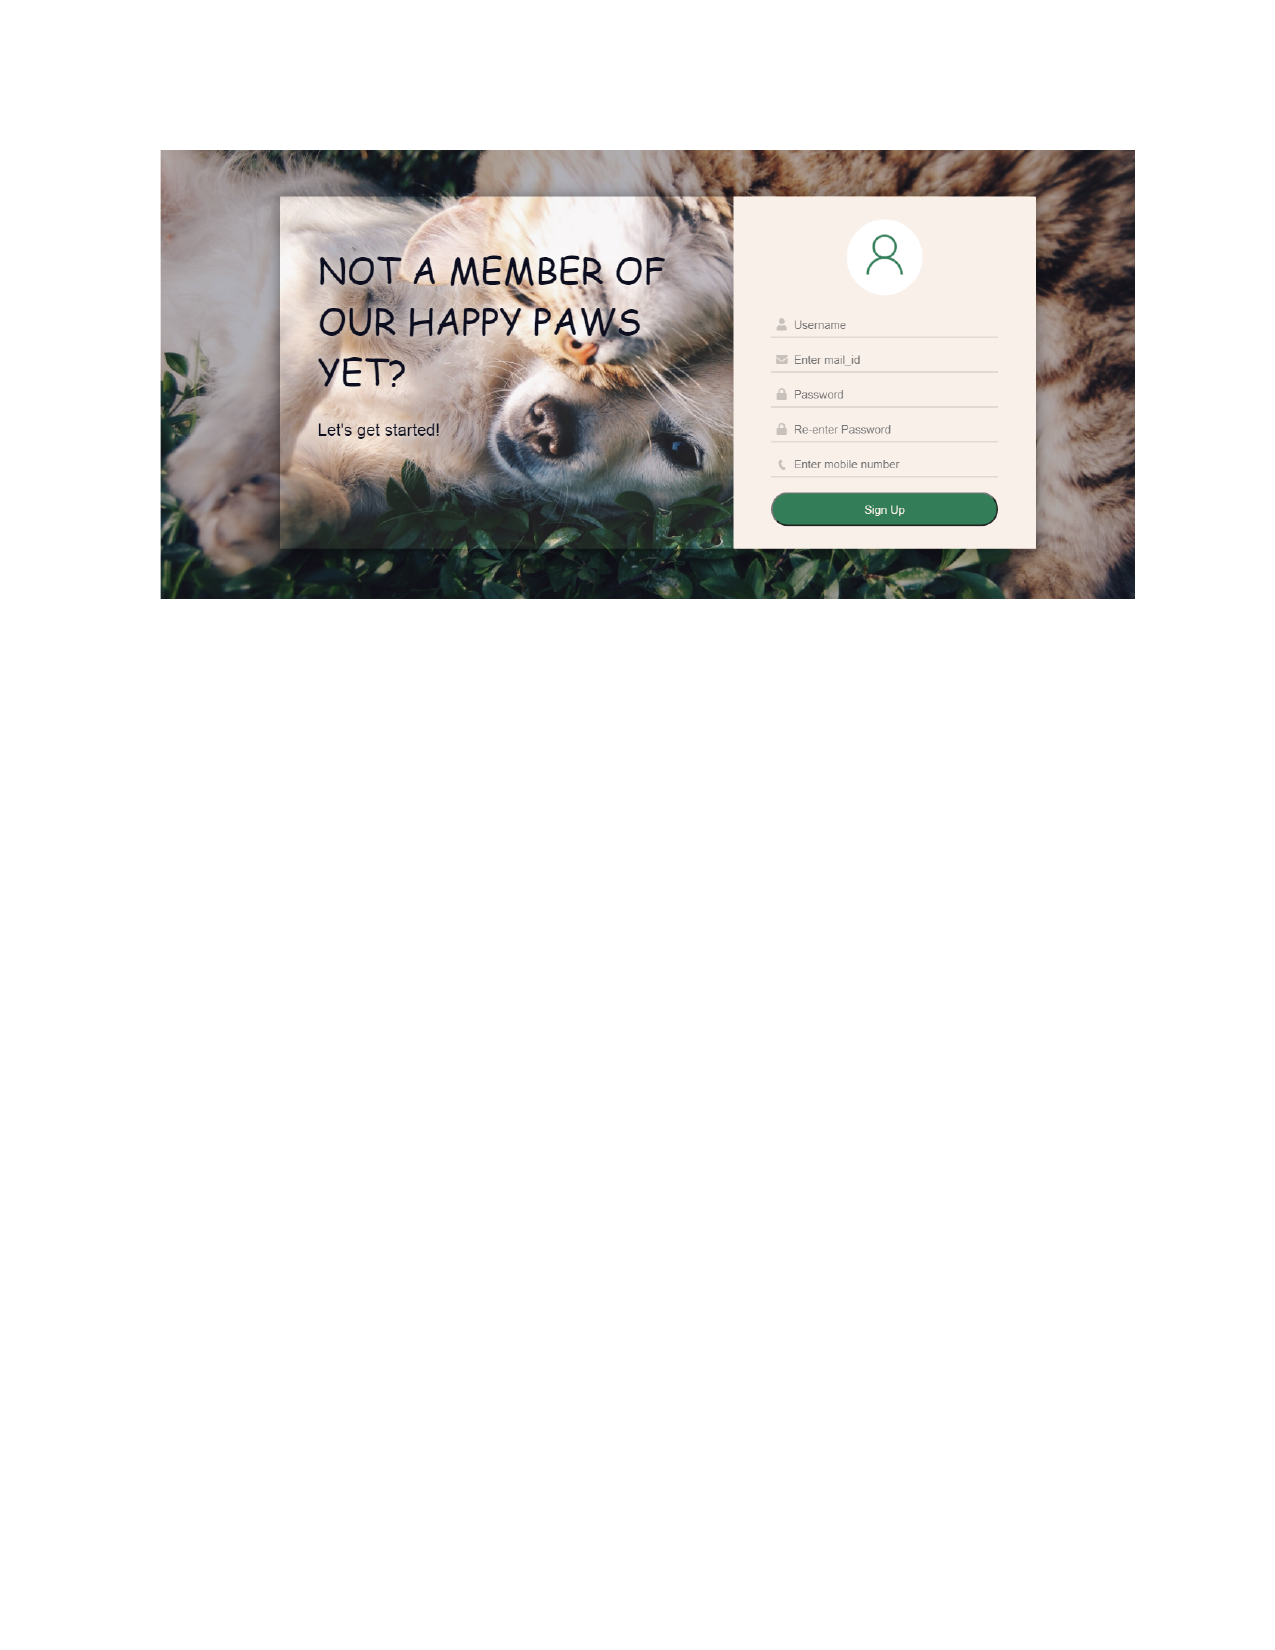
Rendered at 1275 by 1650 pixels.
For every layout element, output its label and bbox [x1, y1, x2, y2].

picture [160, 150, 1135, 599]
